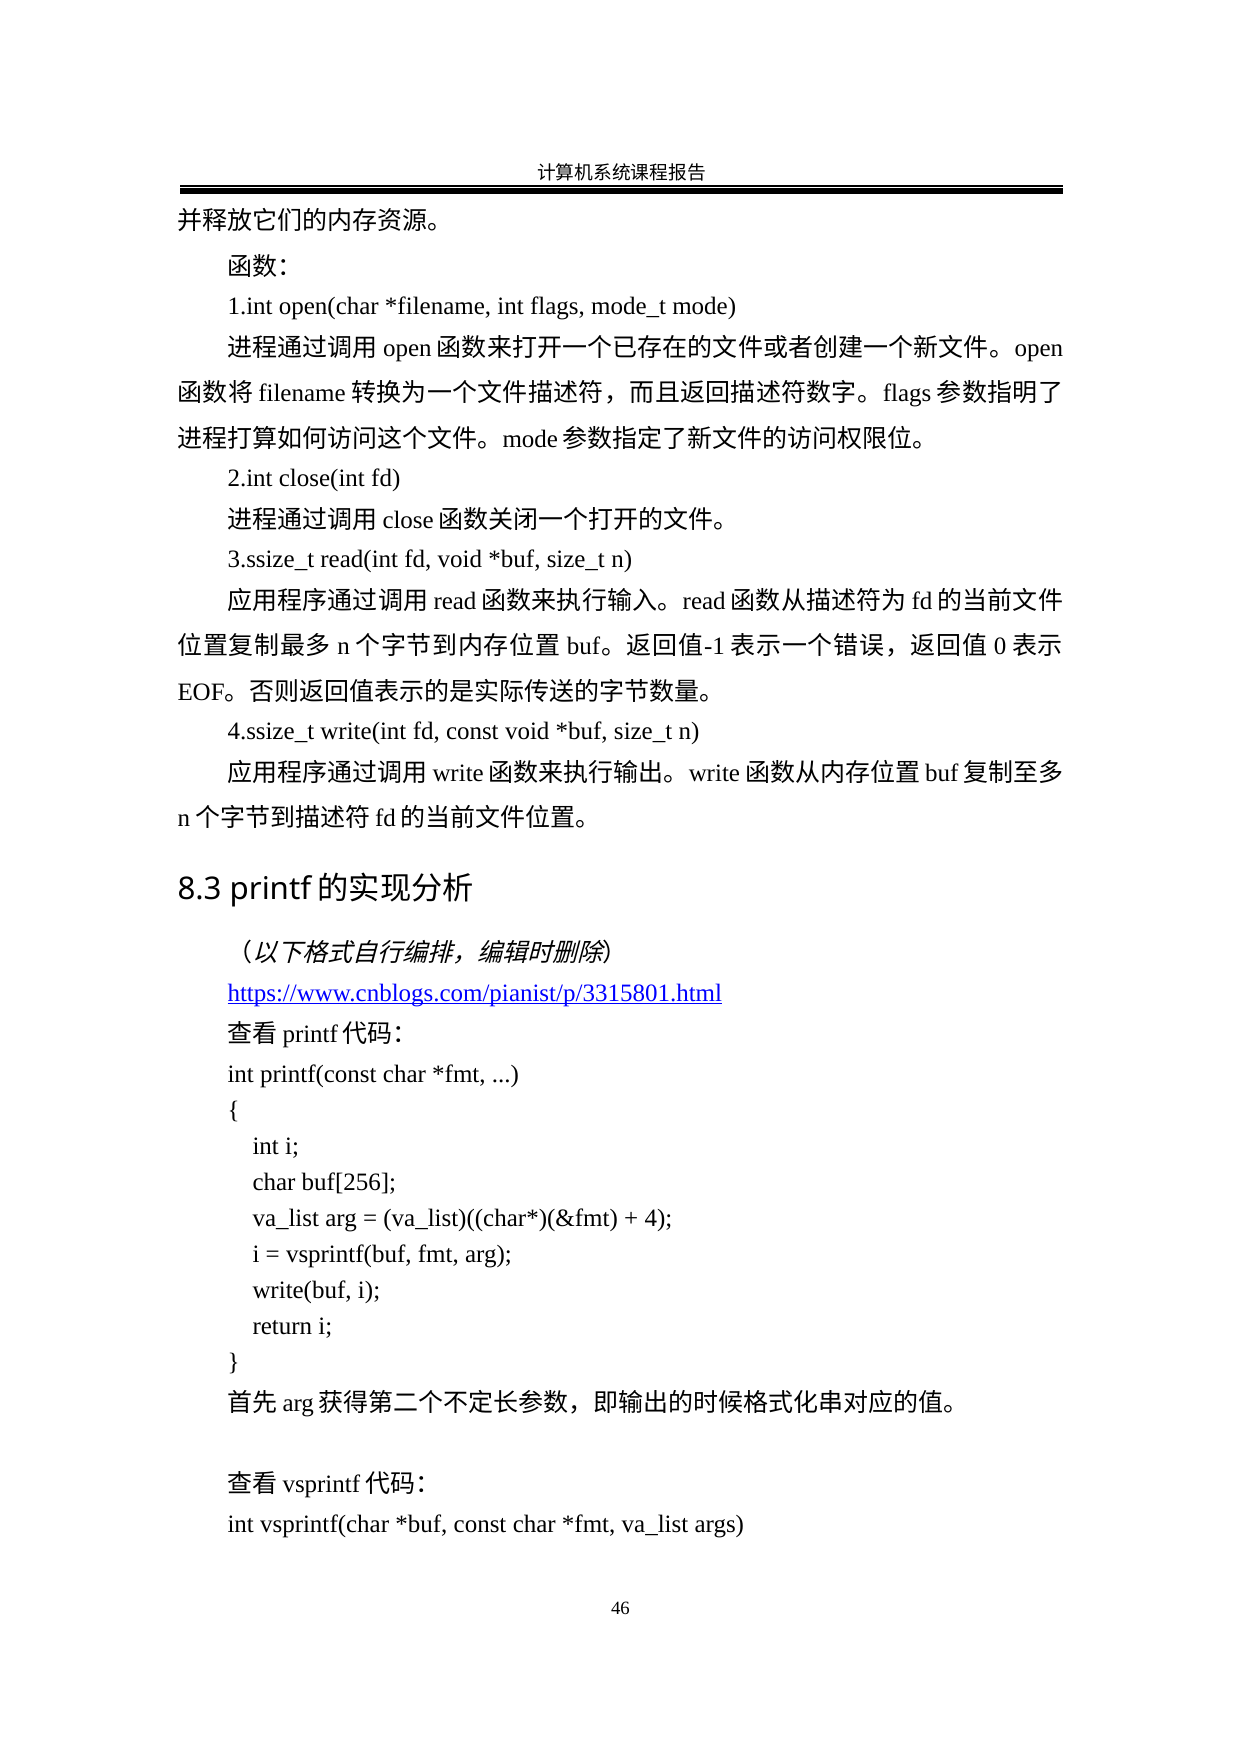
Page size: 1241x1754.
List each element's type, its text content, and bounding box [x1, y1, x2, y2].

text { [177, 1095, 1063, 1124]
text va_list arg = (va_list)((char*)(&fmt) + 4); [177, 1203, 1063, 1232]
text int vsprintf(char *buf, const char *fmt, va_list args) [177, 1509, 1063, 1538]
text int printf(const char *fmt, ...) [177, 1059, 1063, 1088]
text write(buf, i); [177, 1275, 1063, 1303]
text 2.int close(int fd) [177, 463, 1063, 492]
text 查看vsprintf代码： [177, 1464, 1063, 1500]
text } [177, 1347, 1063, 1375]
text https://www.cnblogs.com/pianist/p/3315801.html [177, 978, 1063, 1007]
text 应用程序通过调用write函数来执行输出。write函数从内存位置buf复制至多n个字节到描述符fd的当前文件位置。 [177, 752, 1063, 834]
text 进程通过调用close函数关闭一个打开的文件。 [177, 499, 1063, 536]
text return i; [177, 1311, 1063, 1339]
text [177, 201, 1063, 237]
text 首先arg获得第二个不定长参数，即输出的时候格式化串对应的值。 [177, 1383, 1063, 1419]
text 进程通过调用open函数来打开一个已存在的文件或者创建一个新文件。open函数将filename转换为一个文件描述符，而且返回描述符数字。flags参数指明了进程打算如何访问这个文件。mode参数指定了新文件的访问权限位。 [177, 327, 1063, 454]
text int i; [177, 1131, 1063, 1160]
text 应用程序通过调用read函数来执行输入。read函数从描述符为fd的当前文件位置复制最多n个字节到内存位置buf。返回值-1表示一个错误，返回值0表示EOF。否则返回值表示的是实际传送的字节数量。 [177, 581, 1063, 707]
text i = vsprintf(buf, fmt, arg); [177, 1239, 1063, 1268]
text 3.ssize_t read(int fd, void *buf, size_t n) [177, 544, 1063, 573]
text 函数： [177, 246, 1063, 282]
subtitle 8.3 printf的实现分析 [177, 868, 1063, 908]
text 4.ssize_t write(int fd, const void *buf, size_t n) [177, 716, 1063, 745]
text char buf[256]; [177, 1167, 1063, 1196]
text 查看printf代码： [177, 1014, 1063, 1050]
text （以下格式自行编排，编辑时删除） [177, 933, 1063, 969]
text 1.int open(char *filename, int flags, mode_t mode) [177, 291, 1063, 320]
